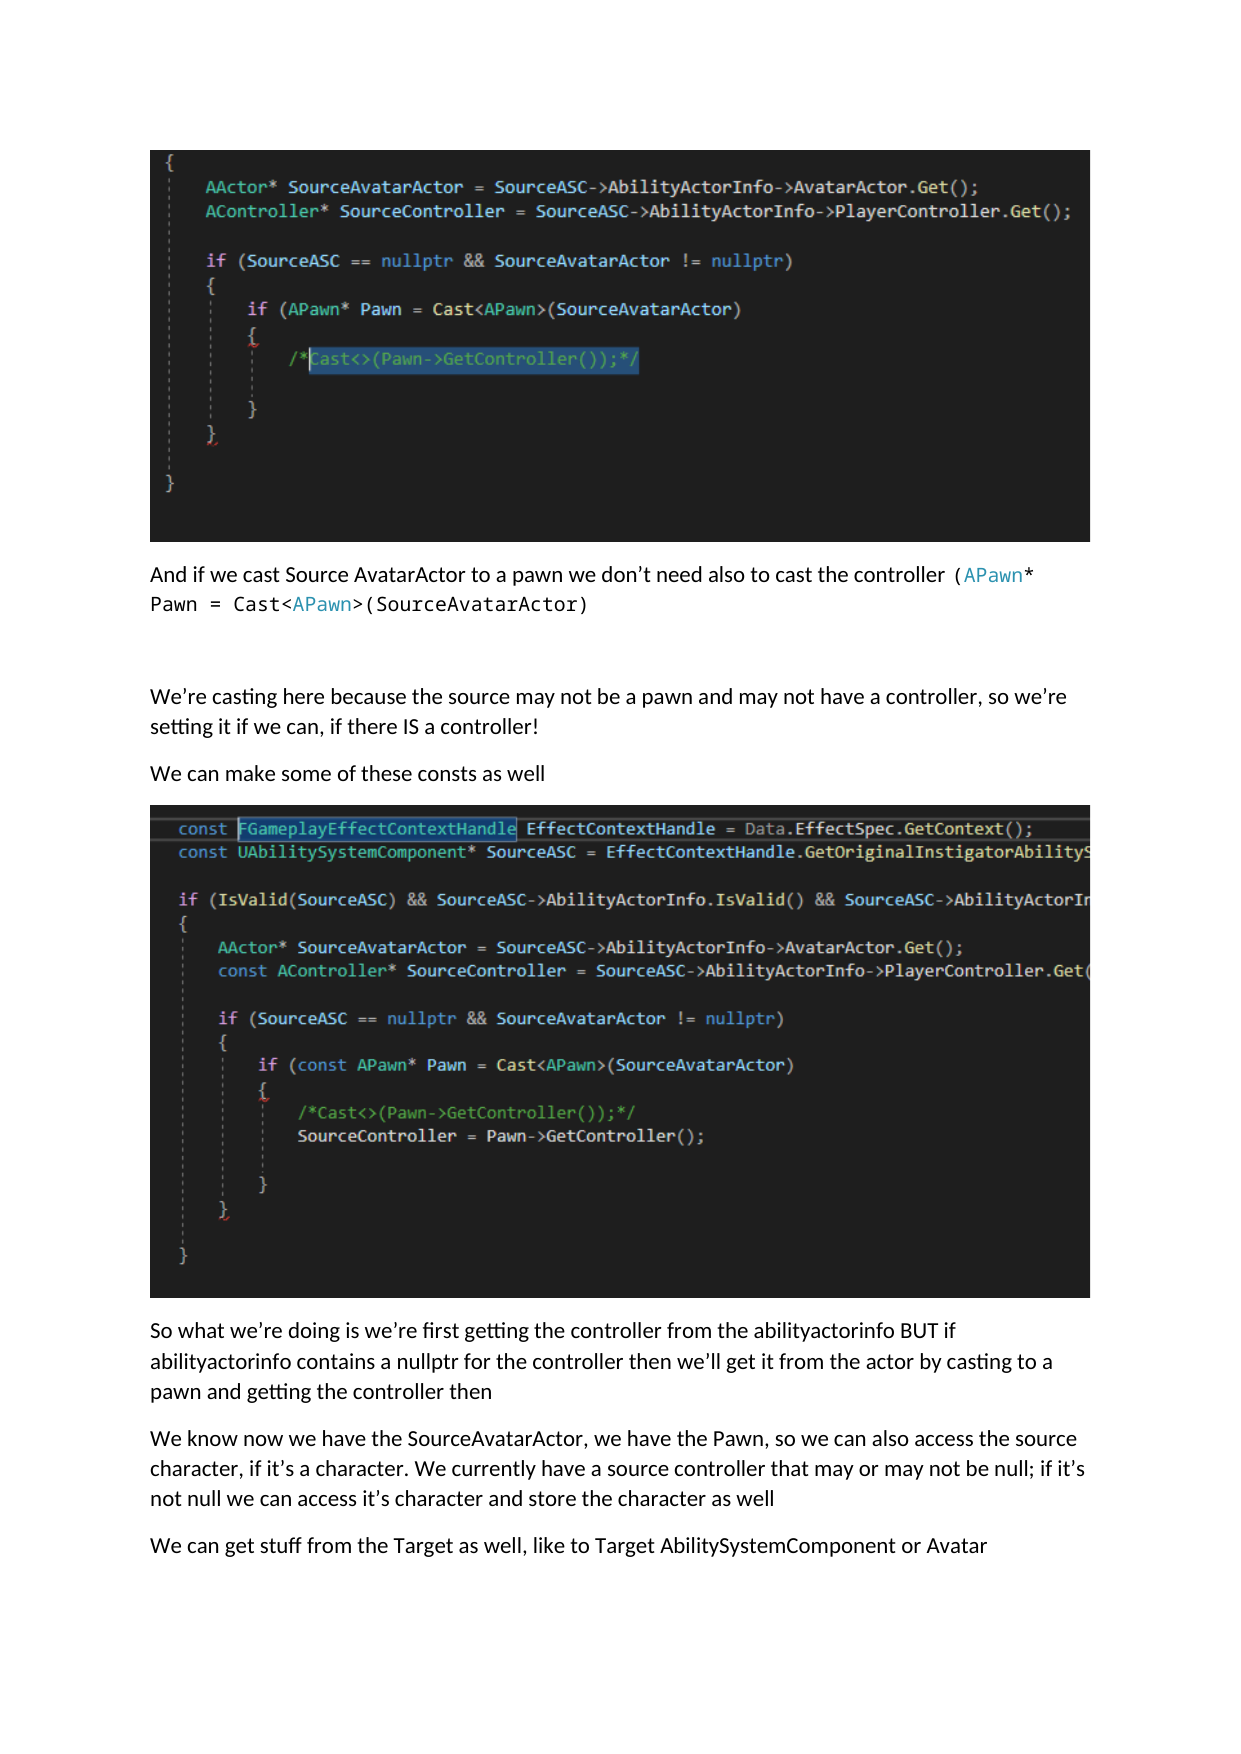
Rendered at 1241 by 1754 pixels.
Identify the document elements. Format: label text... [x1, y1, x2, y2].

picture [150, 150, 1091, 542]
text We can make some of these consts as well [150, 759, 1090, 787]
text We’re casting here because the source may not be a pawn and may not have a controller, so we’re setting it if we can, if there IS a controller! [150, 682, 1090, 740]
text We know now we have the SourceAvatarActor, we have the Pawn, so we can also access the source character, if it’s a character. We currently have a source controller that may or may not be null; if it’s not null we can access it’s character and store the character as well [150, 1424, 1090, 1512]
text We can get stuff from the Target as well, like to Target AbilitySystemComponent or Avatar [150, 1531, 1090, 1559]
text And if we cast Source AvatarActor to a pawn we don’t need also to cast the controller (APawn* Pawn = Cast<APawn>(SourceAvatarActor) [150, 560, 1090, 617]
text So what we’re doing is we’re first getting the controller from the abilityactorinfo BUT if abilityactorinfo contains a nullptr for the controller then we’ll get it from the actor by casting to a pawn and getting the controller then [150, 1317, 1090, 1405]
picture [150, 805, 1091, 1298]
